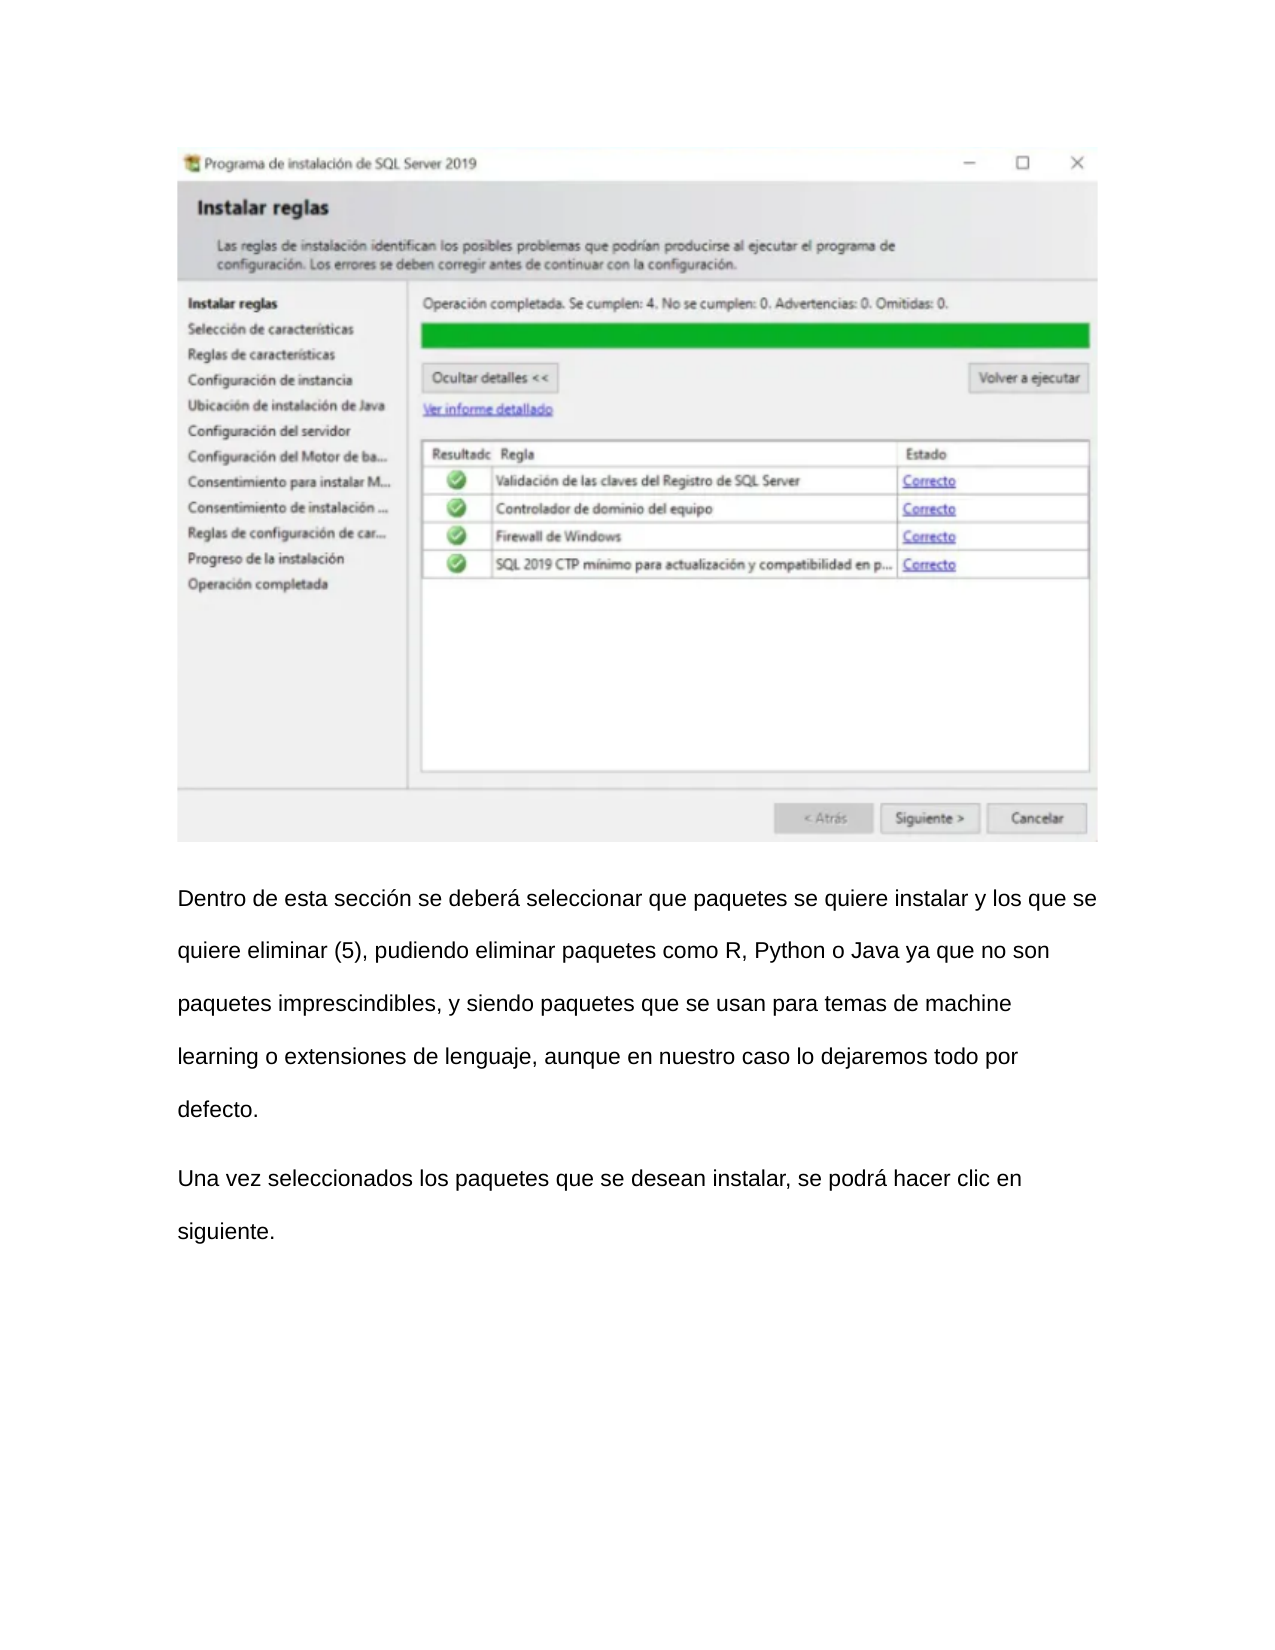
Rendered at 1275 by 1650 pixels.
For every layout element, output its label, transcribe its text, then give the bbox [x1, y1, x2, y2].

text Dentro de esta sección se deberá seleccionar que paquetes se quiere instalar y los que se quiere eliminar (5), pudiendo eliminar paquetes como R, Python o Java ya que no son paquetes imprescindibles, y siendo paquetes que se usan para temas de machine learning o extensiones de lenguaje, aunque en nuestro caso lo dejaremos todo por defecto. [177, 885, 1098, 1122]
text Una vez seleccionados los paquetes que se desean instalar, se podrá hacer clic en siguiente. [177, 1165, 1098, 1244]
picture [177, 147, 1098, 842]
